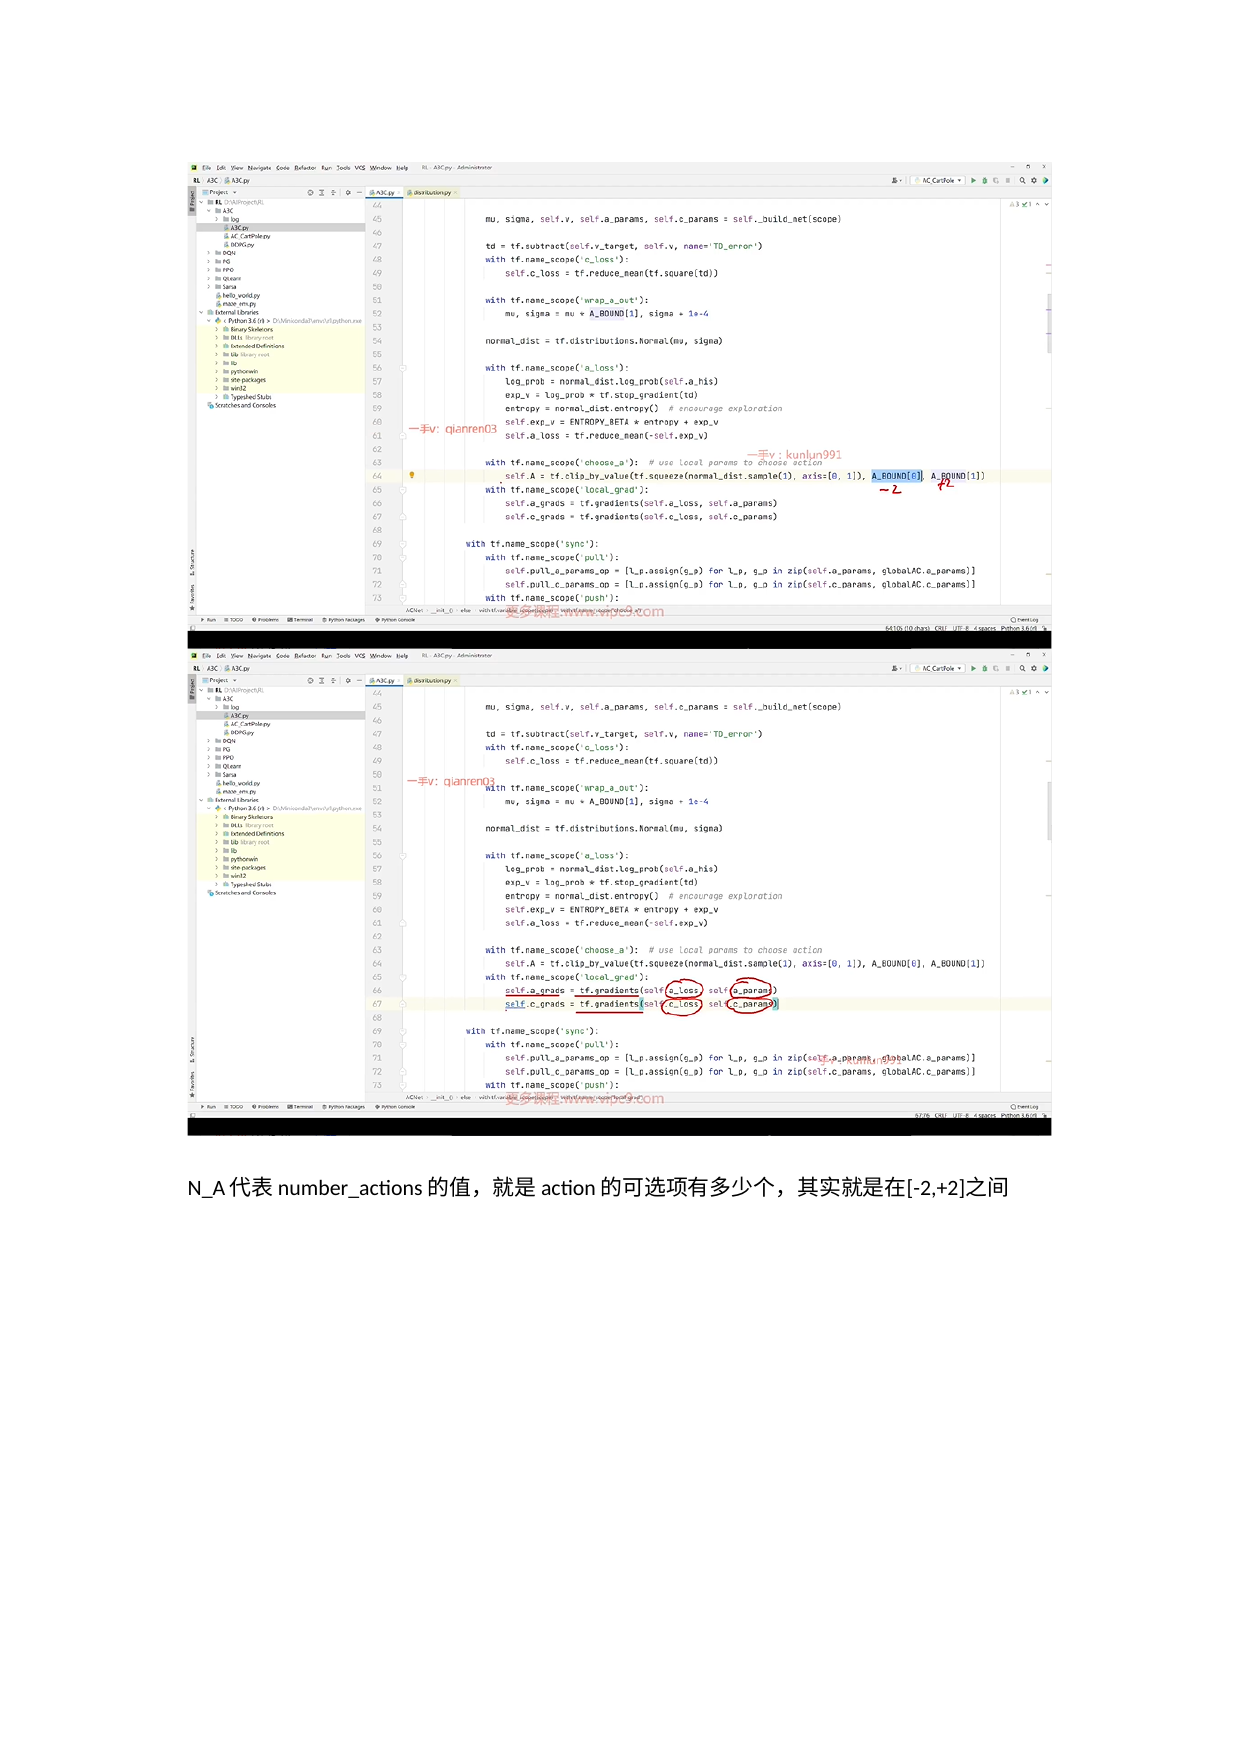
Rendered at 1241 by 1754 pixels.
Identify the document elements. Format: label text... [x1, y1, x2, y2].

picture [187, 162, 1052, 1136]
text N_A代表number_actions的值，就是action的可选项有多少个，其实就是在[-2,+2]之间 [187, 1169, 1053, 1202]
